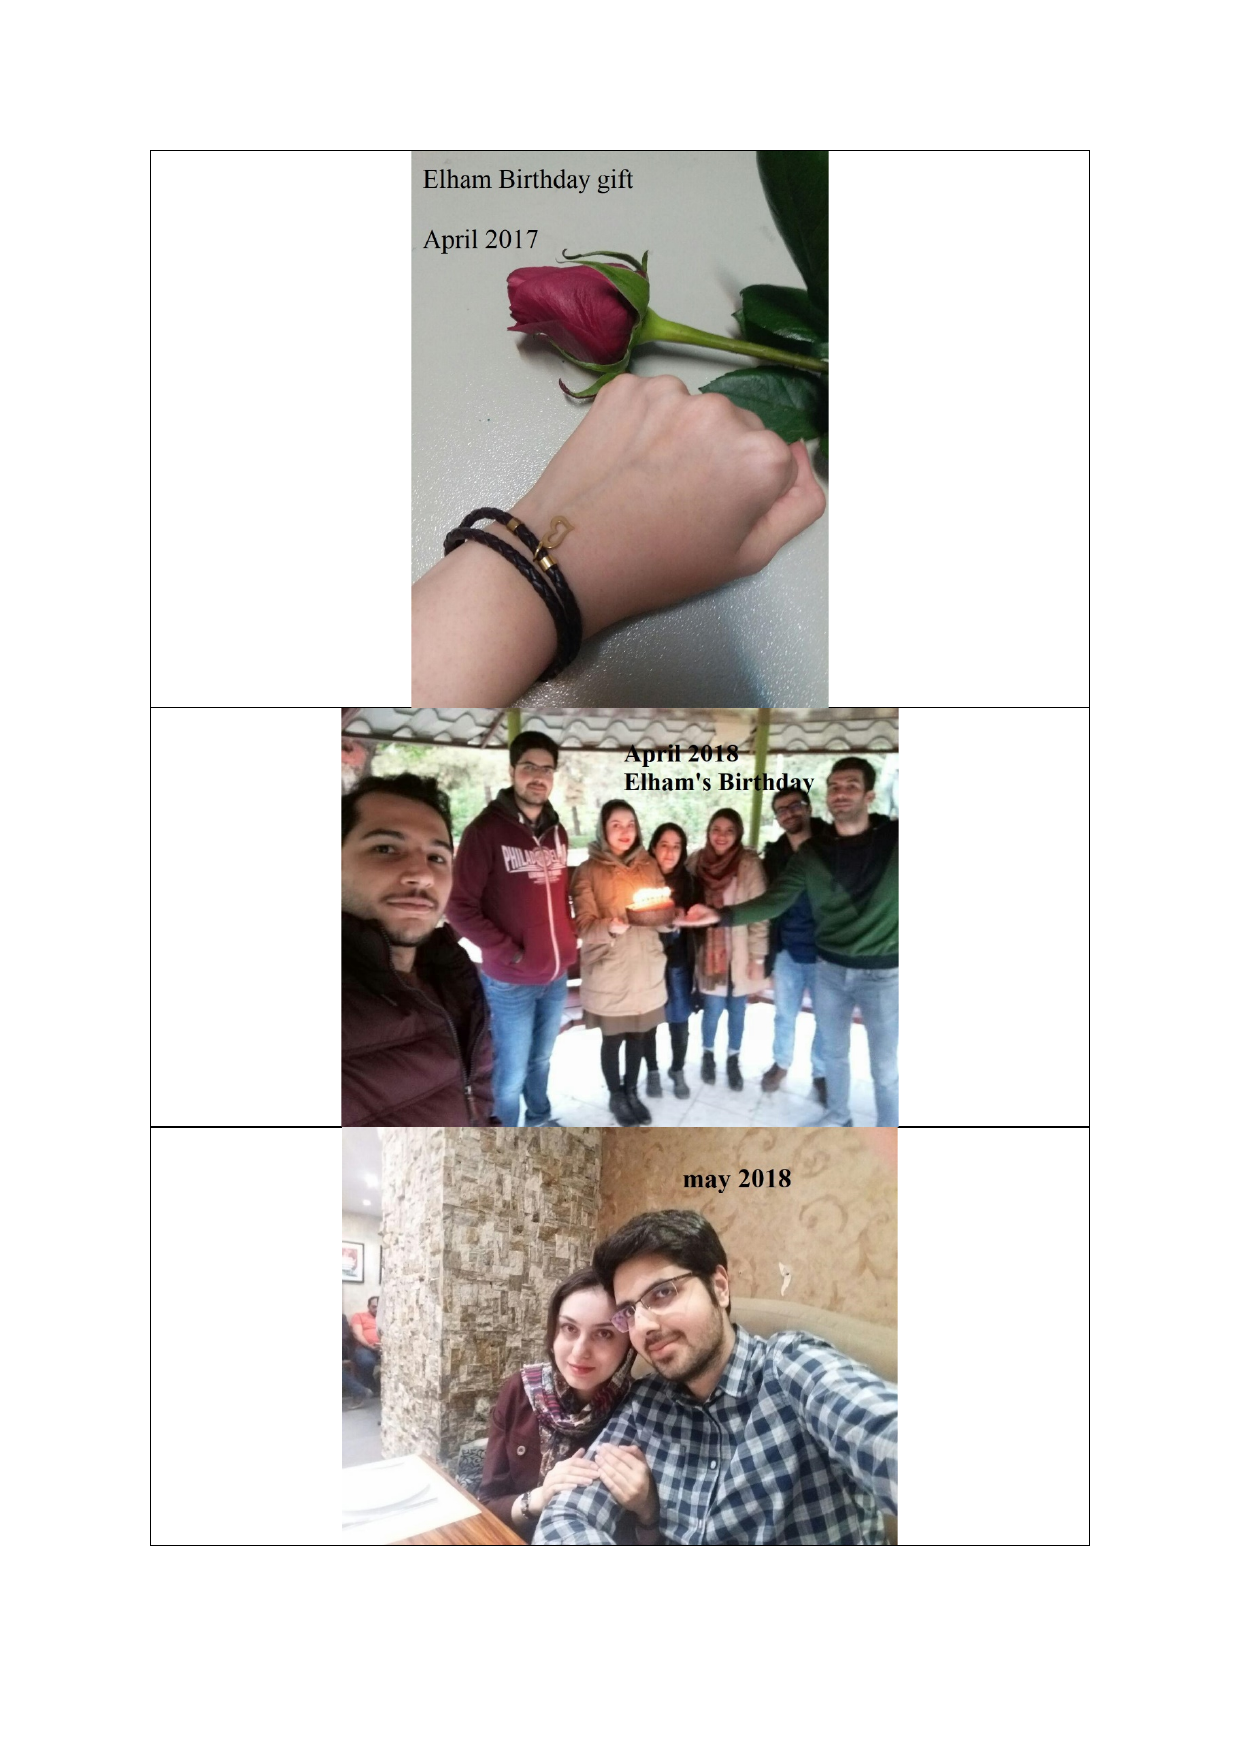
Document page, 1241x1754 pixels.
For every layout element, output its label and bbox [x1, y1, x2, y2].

table_cell [151, 708, 341, 1126]
table_cell [151, 151, 411, 707]
table_cell [151, 1128, 342, 1544]
table_cell [898, 1128, 1089, 1544]
table_cell [899, 708, 1089, 1126]
picture [341, 151, 899, 1545]
table_cell [829, 151, 1089, 707]
